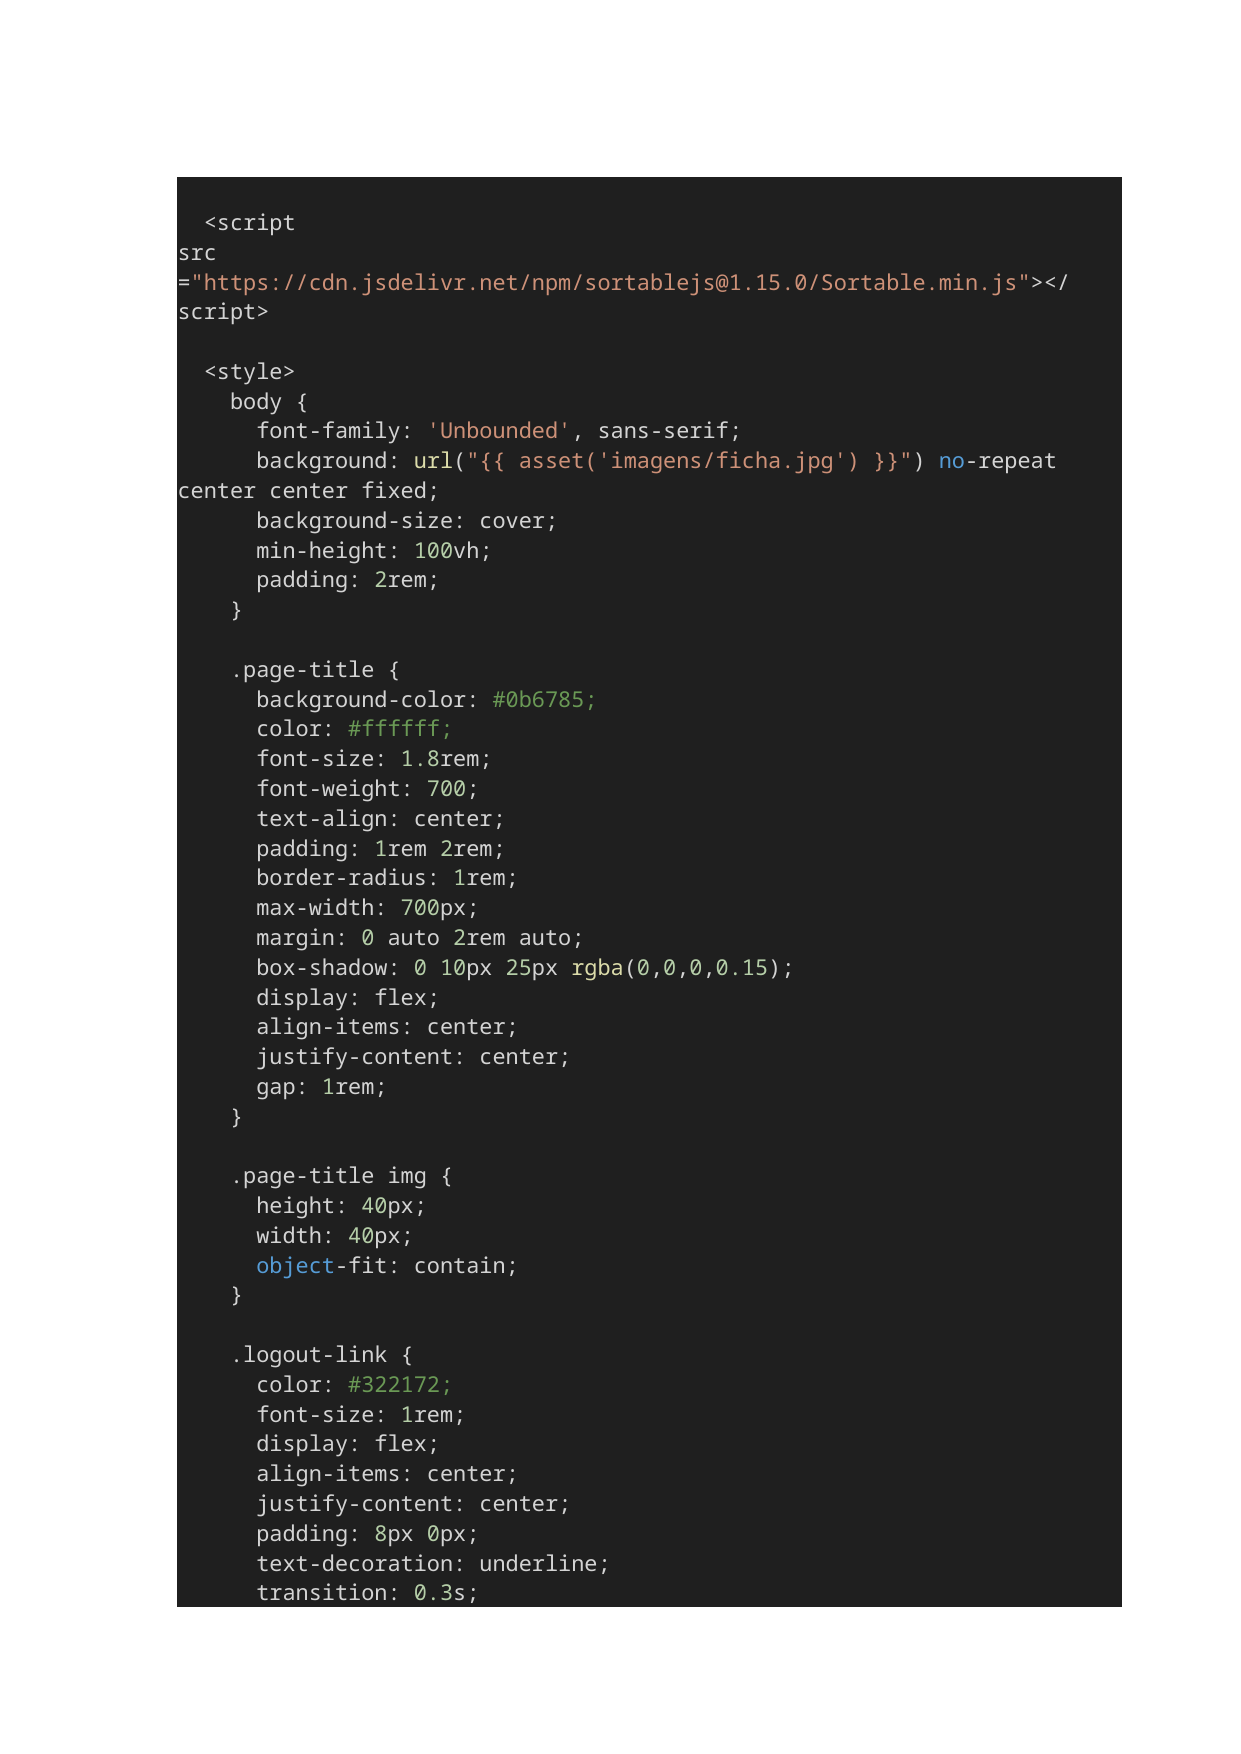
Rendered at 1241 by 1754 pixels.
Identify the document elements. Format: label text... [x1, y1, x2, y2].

text justify-content: center; [177, 1488, 1122, 1518]
text transition: 0.3s; [177, 1577, 1122, 1607]
text display: flex; [177, 982, 1122, 1011]
text box-shadow: 0 10px 25px rgba(0,0,0,0.15); [177, 952, 1122, 982]
text font-weight: 700; [177, 773, 1122, 803]
text gap: 1rem; [177, 1071, 1122, 1101]
text align-items: center; [177, 1011, 1122, 1041]
text font-family: 'Unbounded', sans-serif; [177, 416, 1122, 445]
text background-size: cover; [177, 505, 1122, 535]
text max-width: 700px; [177, 892, 1122, 922]
text margin: 0 auto 2rem auto; [177, 922, 1122, 952]
text } [177, 594, 1122, 624]
text background-color: #0b6785; [177, 684, 1122, 713]
text text-align: center; [177, 803, 1122, 833]
text justify-content: center; [177, 1041, 1122, 1071]
text object-fit: contain; [177, 1250, 1122, 1279]
text width: 40px; [177, 1220, 1122, 1250]
text padding: 2rem; [177, 564, 1122, 594]
text } [177, 1101, 1122, 1131]
text .page-title { [177, 654, 1122, 684]
text border-radius: 1rem; [177, 862, 1122, 892]
text display: flex; [177, 1428, 1122, 1458]
text .page-title img { [177, 1160, 1122, 1190]
text <script src="https://cdn.jsdelivr.net/npm/sortablejs@1.15.0/Sortable.min.js"></script> [177, 207, 1122, 326]
text .logout-link { [177, 1339, 1122, 1369]
text color: #ffffff; [177, 713, 1122, 743]
text color: #322172; [177, 1369, 1122, 1399]
text padding: 1rem 2rem; [177, 833, 1122, 862]
text height: 40px; [177, 1190, 1122, 1220]
text min-height: 100vh; [177, 535, 1122, 564]
text body { [177, 386, 1122, 416]
text text-decoration: underline; [177, 1548, 1122, 1577]
text font-size: 1rem; [177, 1399, 1122, 1428]
text <style> [177, 356, 1122, 386]
text } [177, 1279, 1122, 1309]
text background: url("{{ asset('imagens/ficha.jpg') }}") no-repeat center center fixed; [177, 445, 1122, 505]
text padding: 8px 0px; [177, 1518, 1122, 1548]
text align-items: center; [177, 1458, 1122, 1488]
text font-size: 1.8rem; [177, 743, 1122, 773]
